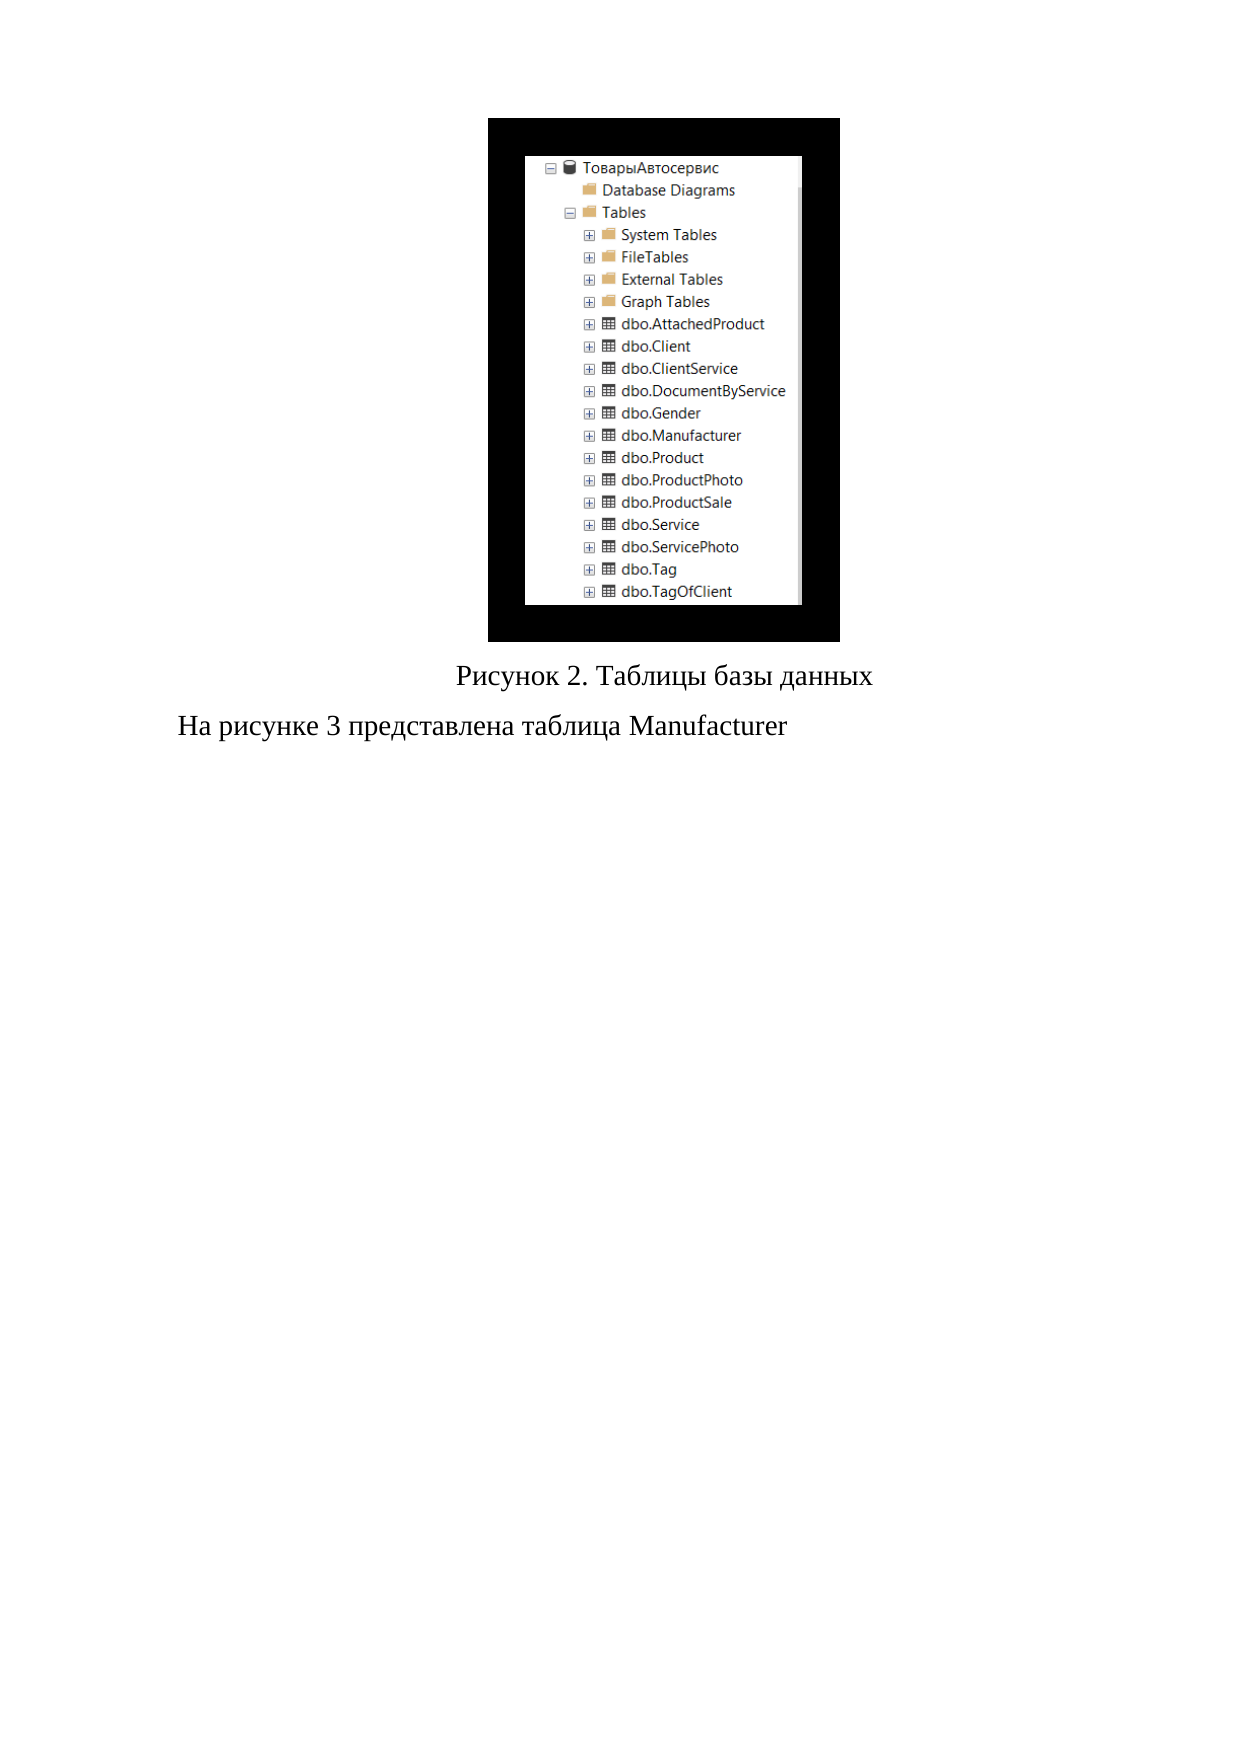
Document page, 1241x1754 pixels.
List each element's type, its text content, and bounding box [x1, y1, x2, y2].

text На рисунке 3 представлена таблица Manufacturer [177, 708, 1152, 742]
picture [525, 156, 802, 605]
text Рисунок 2. Таблицы базы данных [177, 658, 1152, 691]
